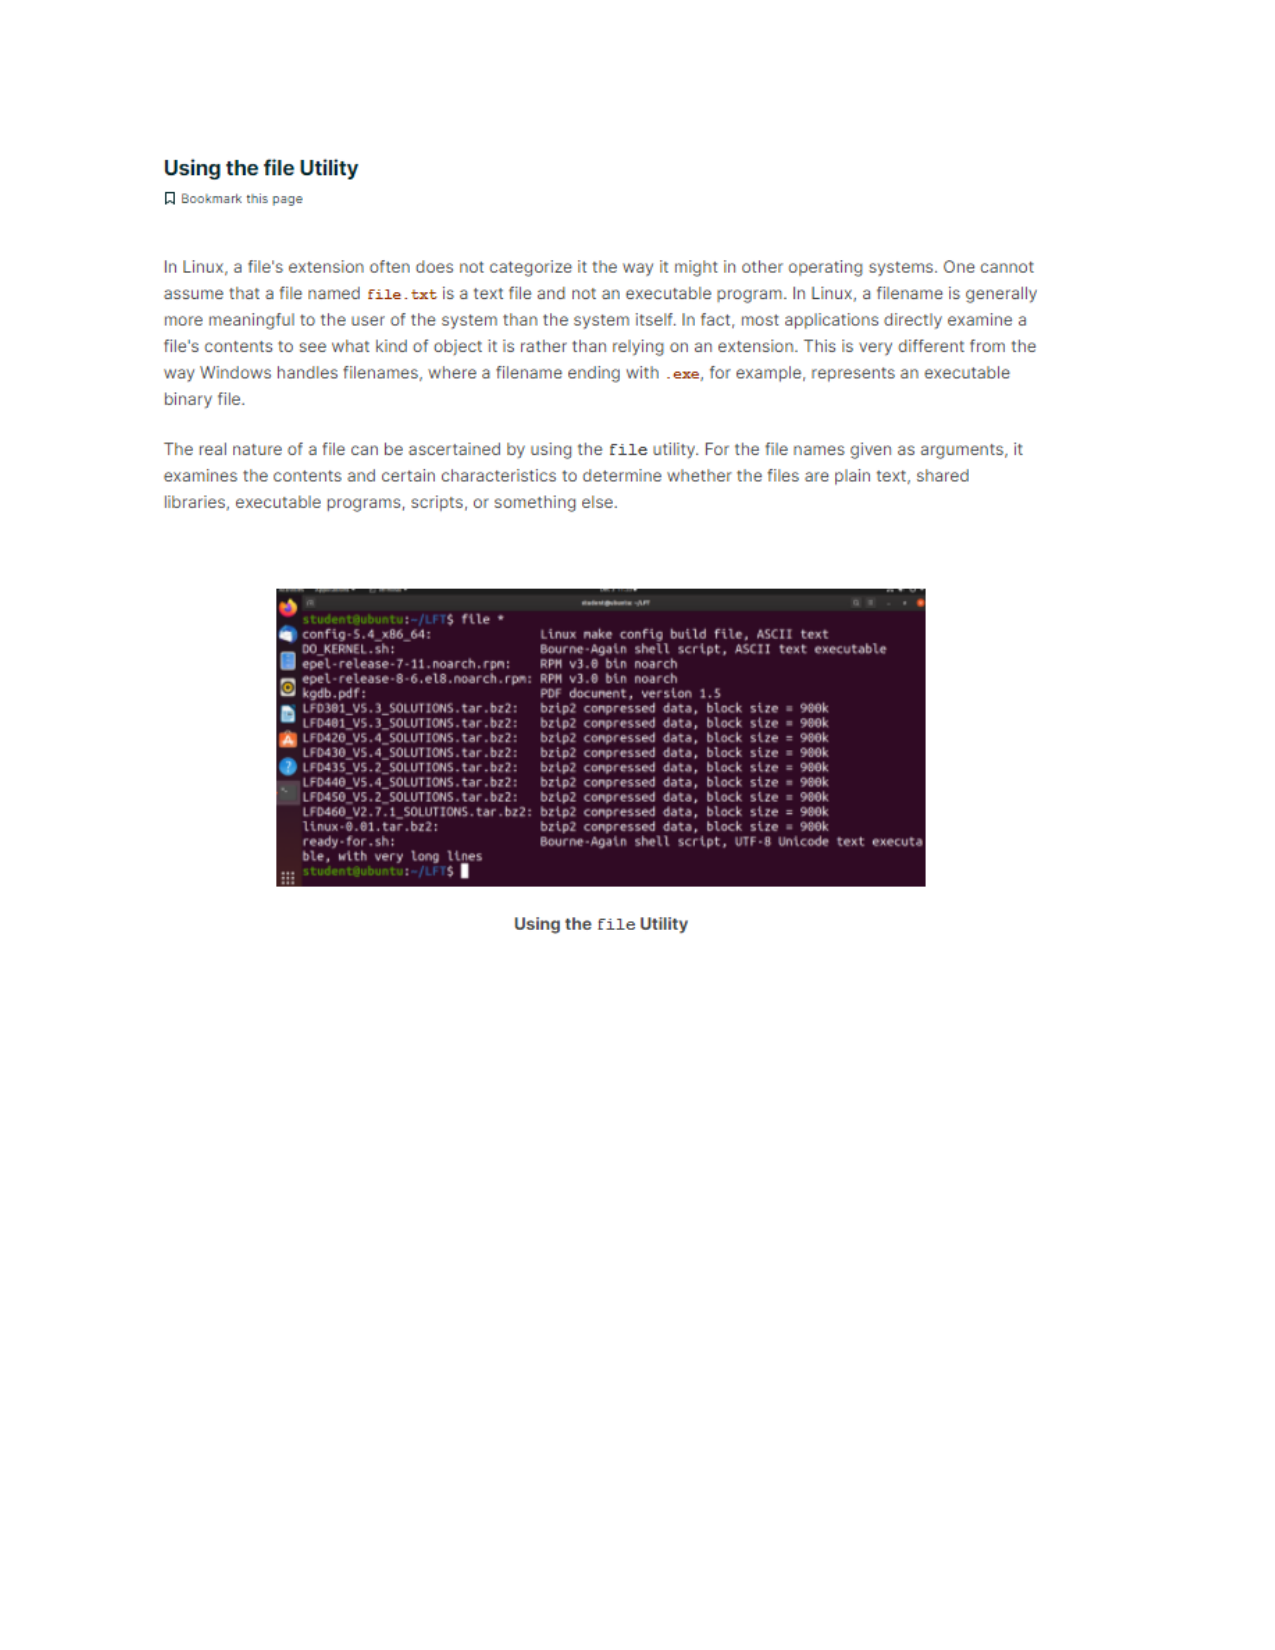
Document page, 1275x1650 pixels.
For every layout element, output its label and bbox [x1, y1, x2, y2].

picture [150, 150, 1125, 962]
